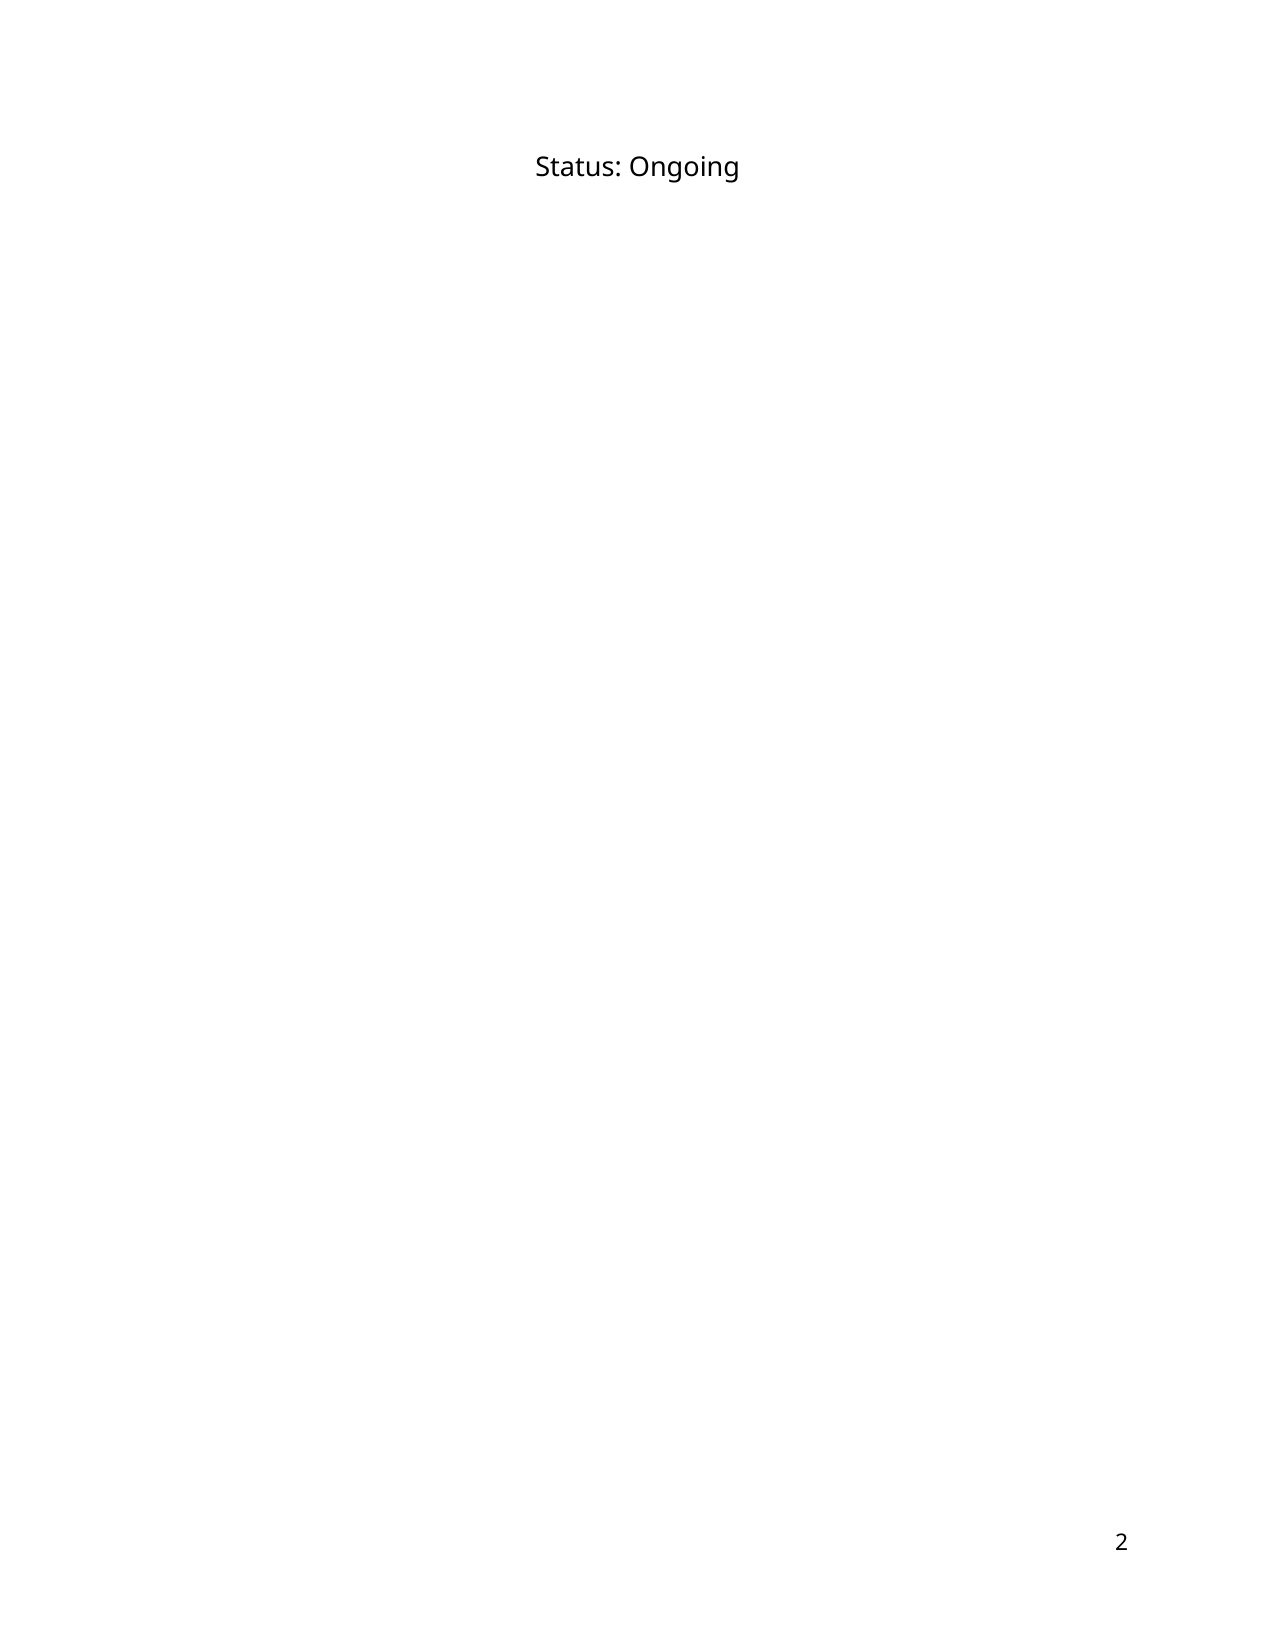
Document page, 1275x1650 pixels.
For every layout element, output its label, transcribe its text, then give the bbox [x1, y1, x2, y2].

text Status: Ongoing [147, 147, 1128, 184]
